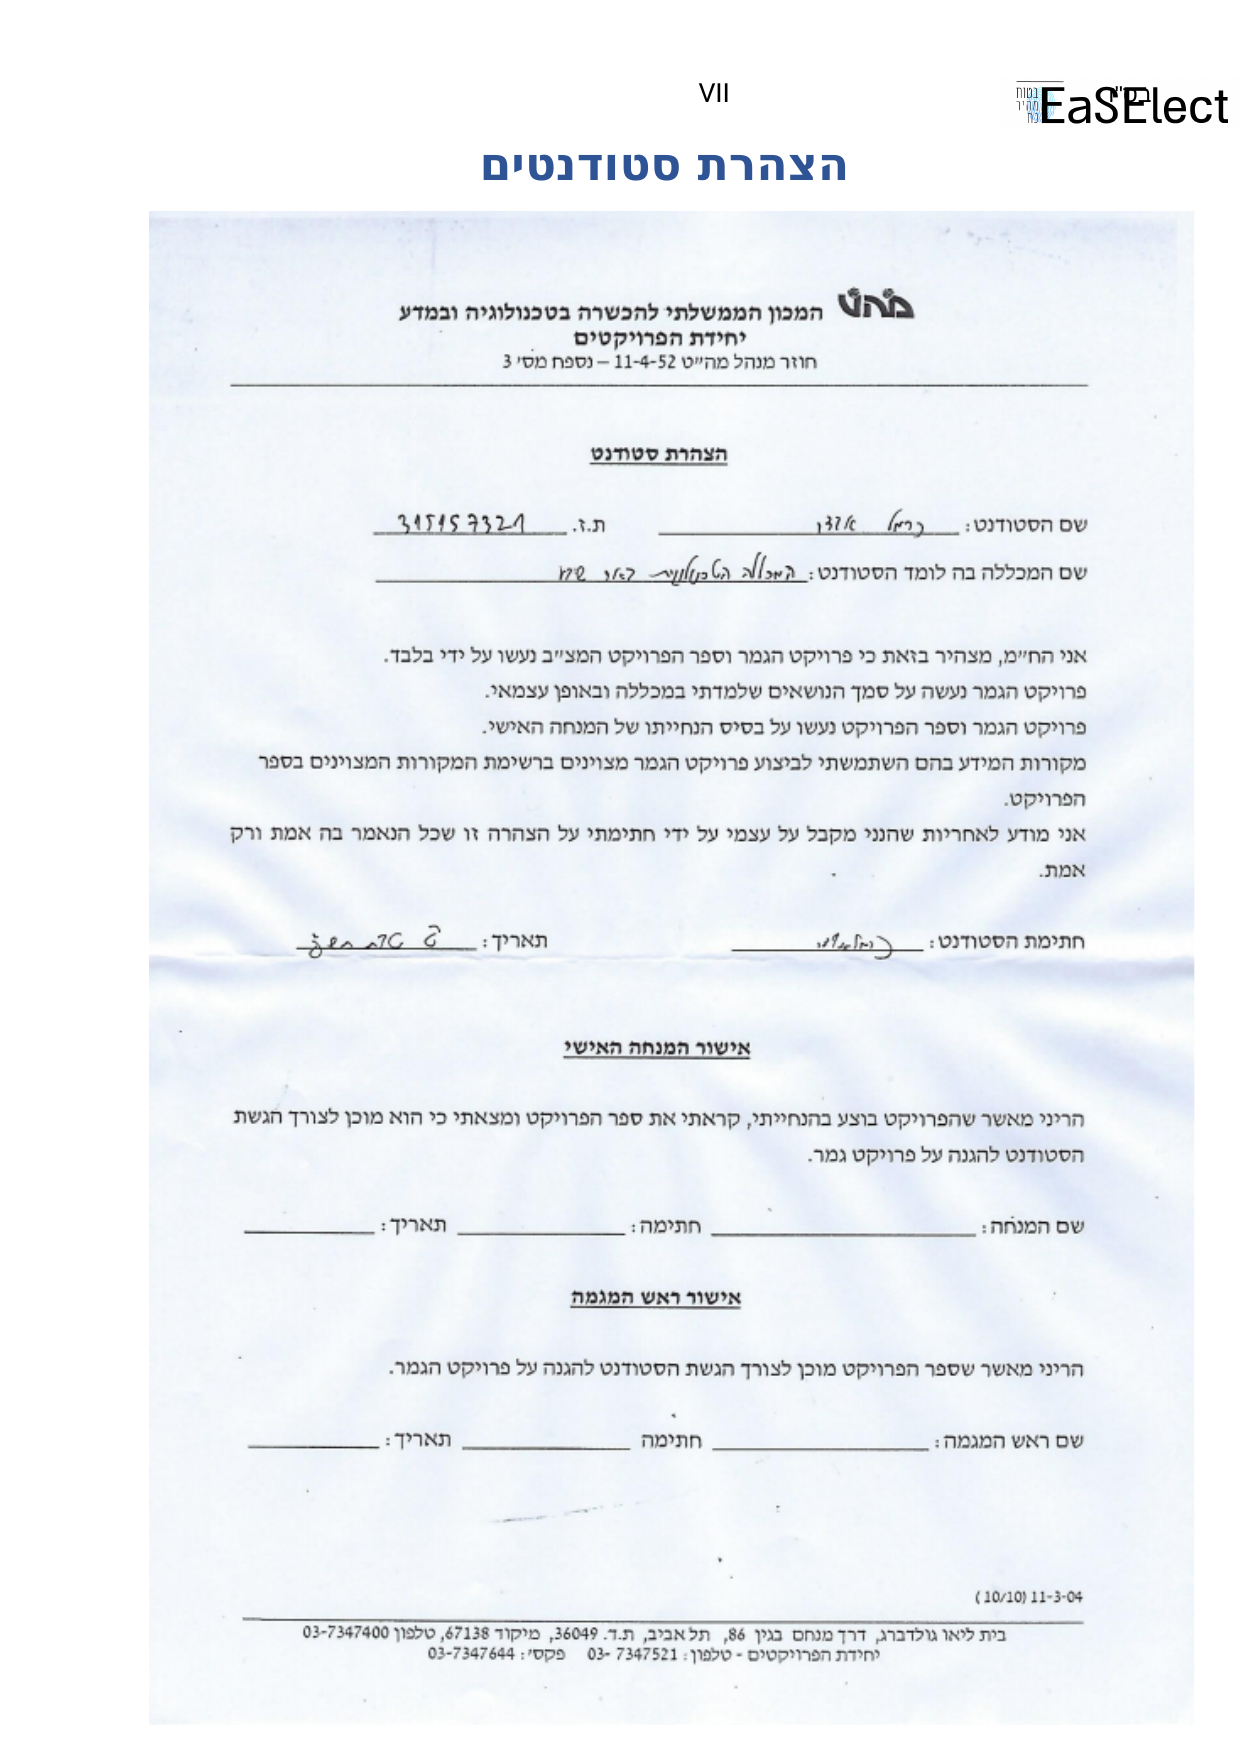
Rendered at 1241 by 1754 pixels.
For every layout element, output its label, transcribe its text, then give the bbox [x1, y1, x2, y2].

picture [1000, 76, 1240, 134]
text הצהרת סטודנטים [177, 137, 1152, 191]
picture [149, 211, 1195, 1725]
